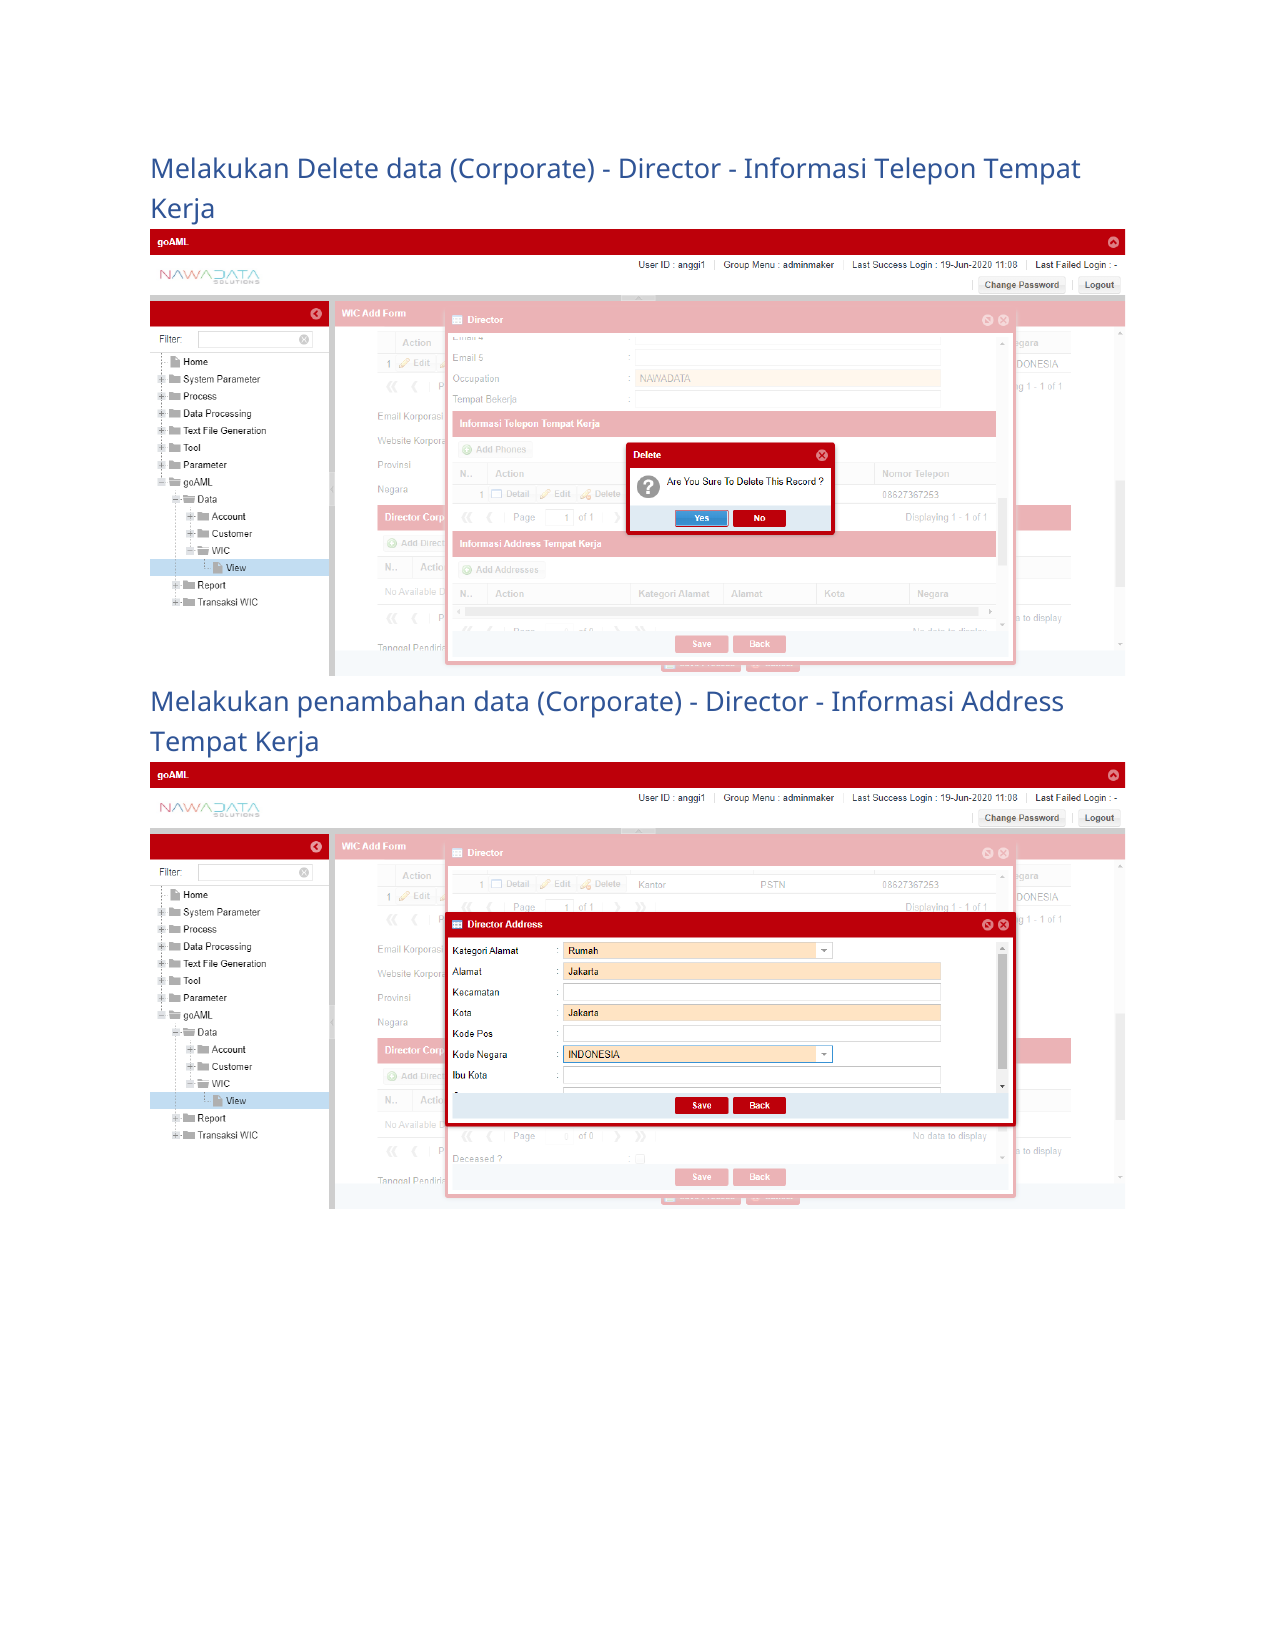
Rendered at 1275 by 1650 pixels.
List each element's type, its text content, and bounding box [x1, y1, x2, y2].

subtitle Melakukan Delete data (Corporate) - Director - Informasi Telepon Tempat Kerja [150, 150, 1125, 229]
picture [150, 762, 1125, 1209]
subtitle Melakukan penambahan data (Corporate) - Director - Informasi Address Tempat Kerja [150, 683, 1125, 762]
picture [150, 229, 1125, 676]
